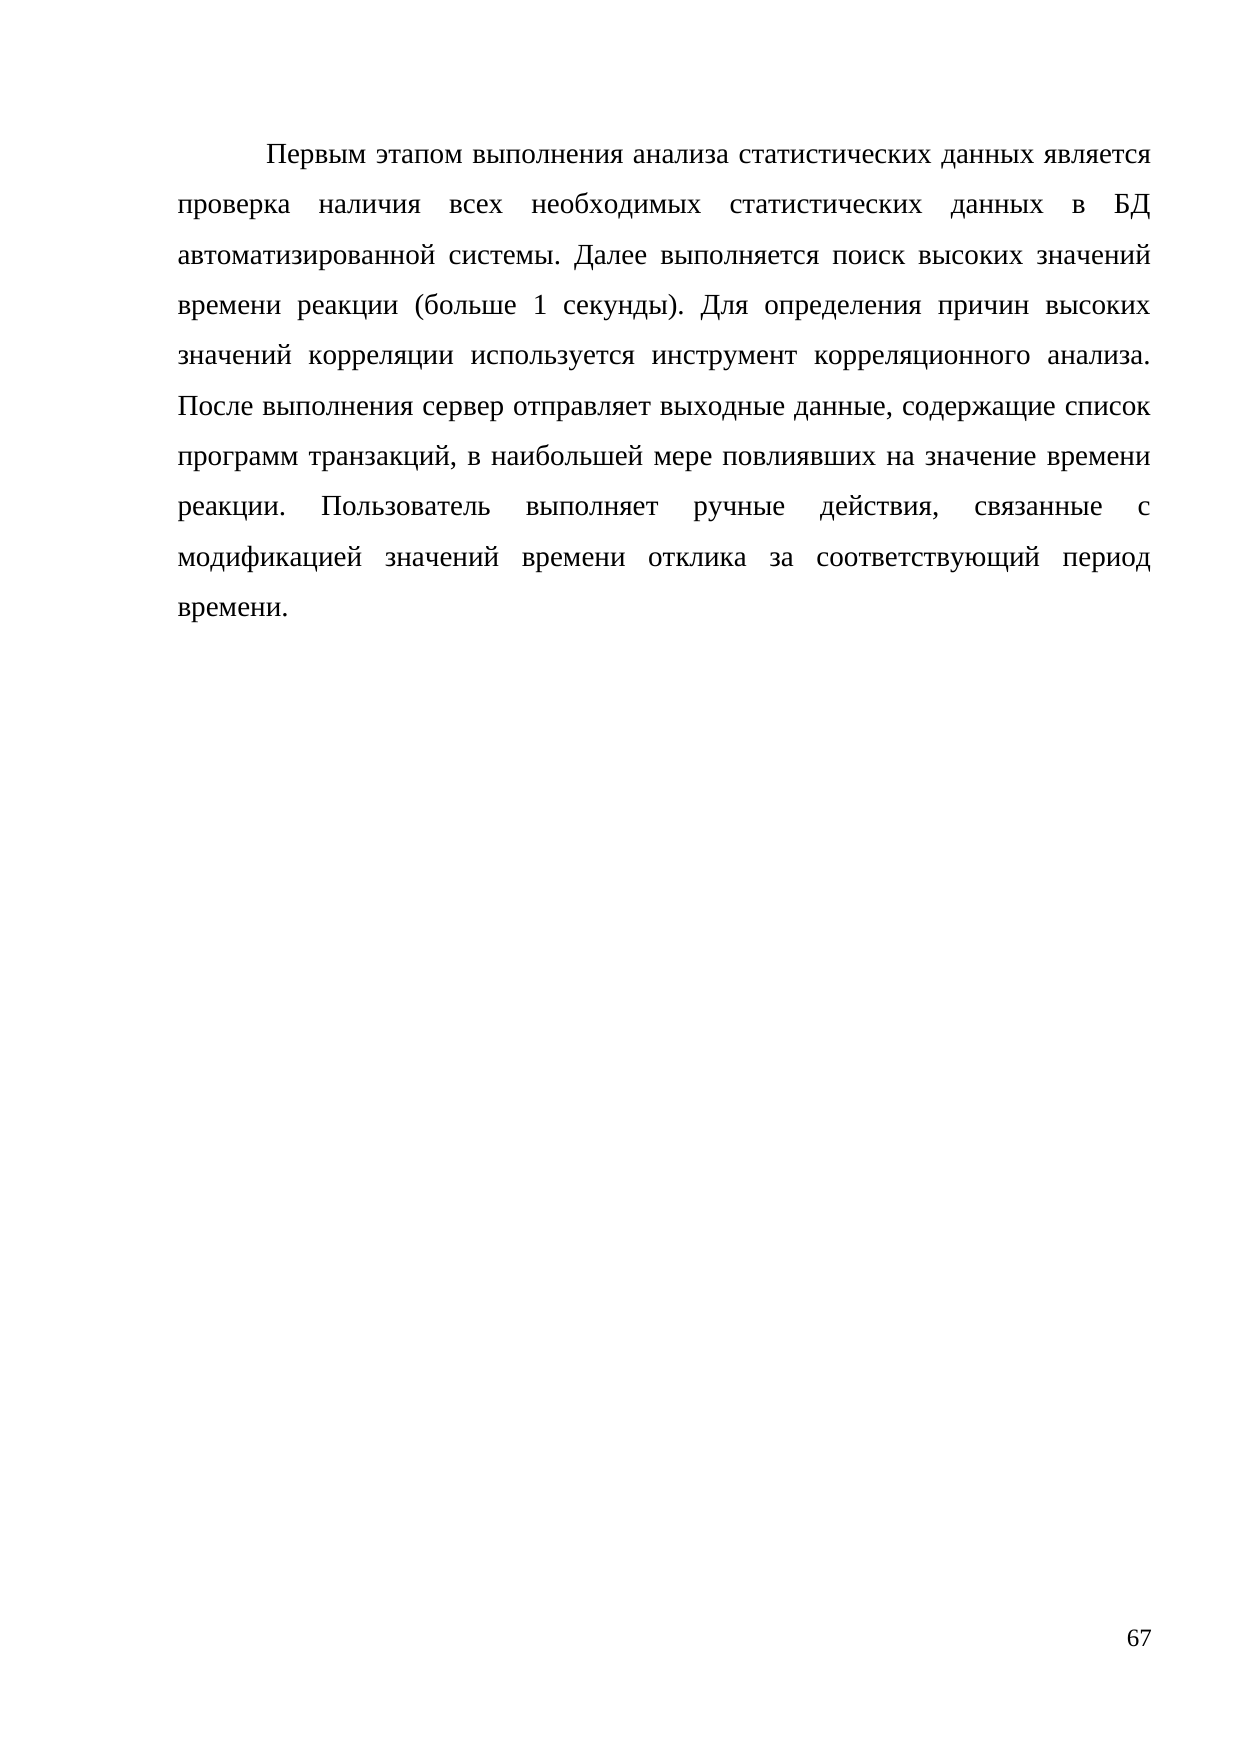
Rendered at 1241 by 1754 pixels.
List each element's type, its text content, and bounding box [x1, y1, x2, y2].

list Первым этапом выполнения анализа статистических данных является проверка наличия всех необходимых статистических данных в БД автоматизированной системы. Далее выполняется поиск высоких значений времени реакции (больше 1 секунды). Для определения причин высоких значений корреляции используется инструмент корреляционного анализа. После выполнения сервер отправляет выходные данные, содержащие список программ транзакций, в наибольшей мере повлиявших на значение времени реакции. Пользователь выполняет ручные действия, связанные с модификацией значений времени отклика за соответствующий период времени. [177, 136, 1152, 622]
